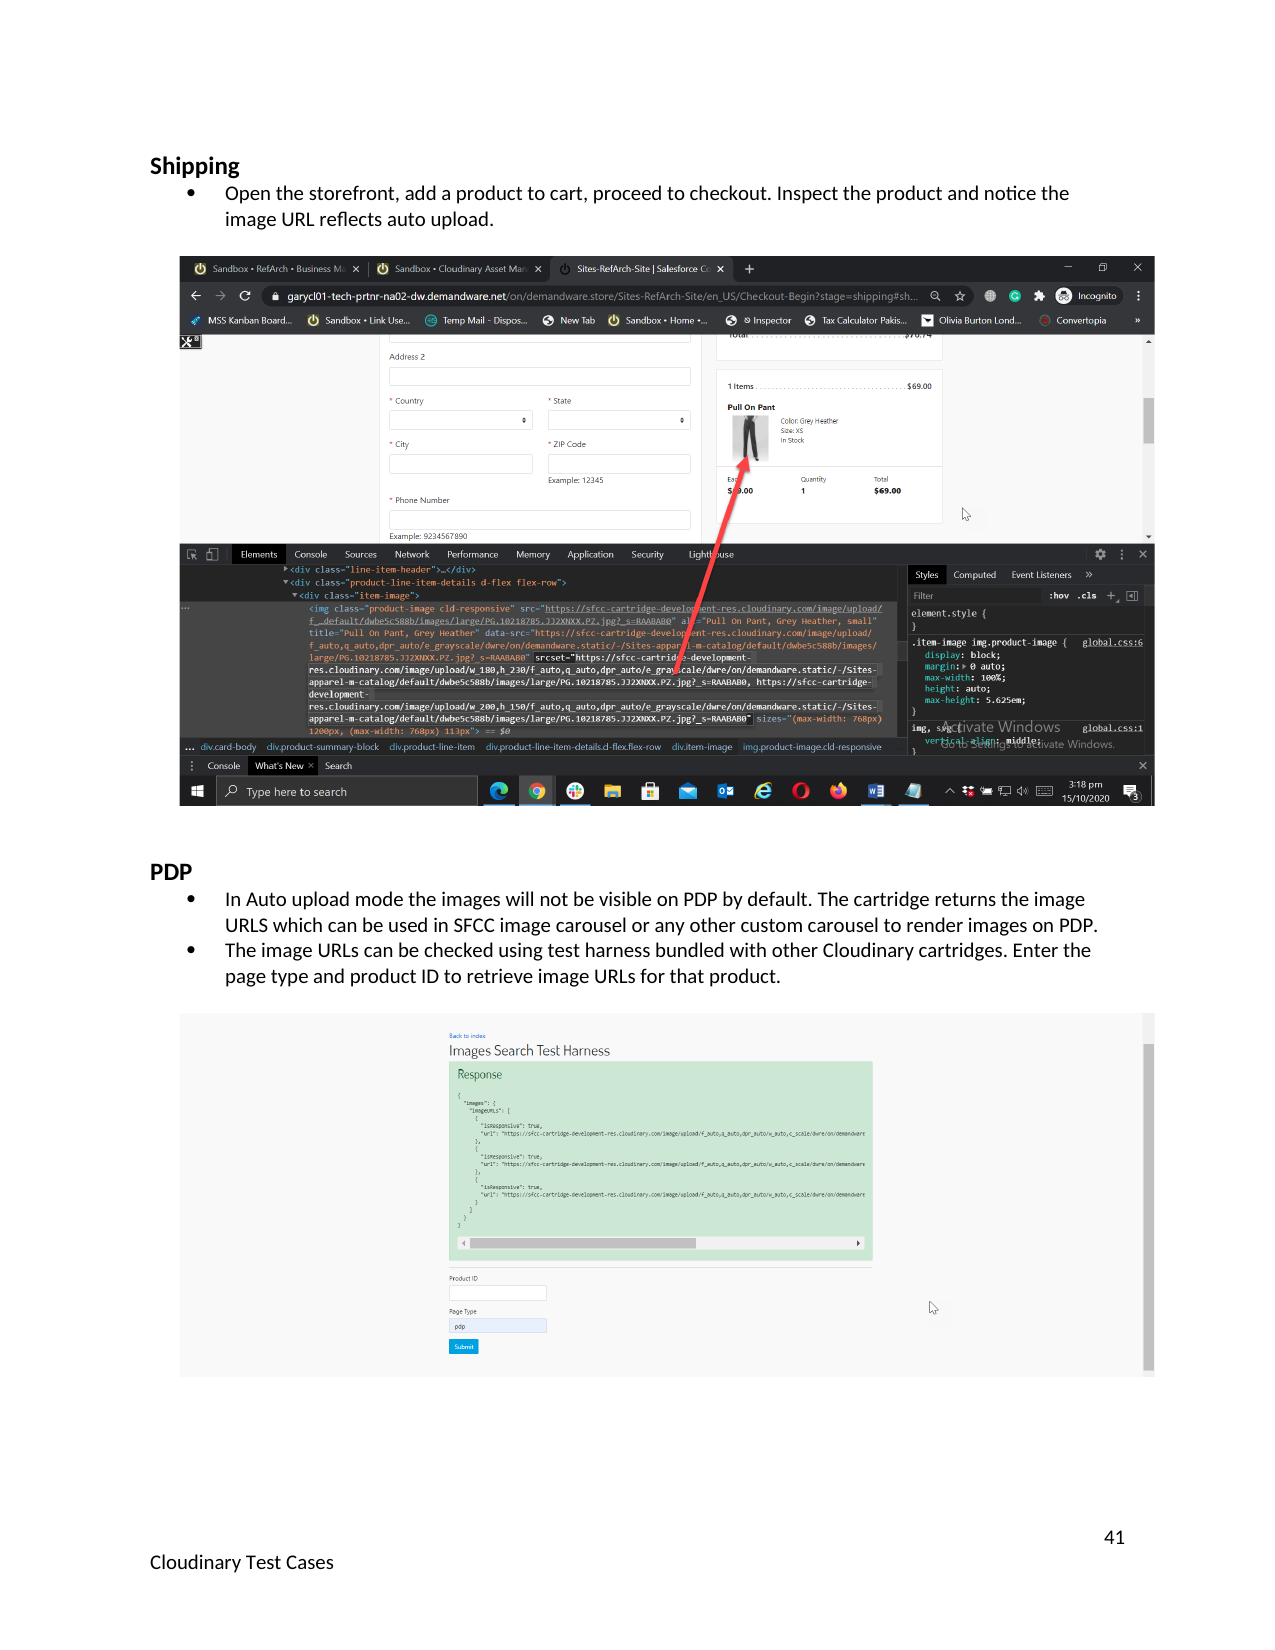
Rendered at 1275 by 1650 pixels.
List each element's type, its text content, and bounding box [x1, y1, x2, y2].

picture [179, 1013, 1155, 1377]
picture [179, 256, 1155, 806]
list The image URLs can be checked using test harness bundled with other Cloudinary cartridges. Enter the page type and product ID to retrieve image URLs for that product. [187, 937, 1125, 988]
list In Auto upload mode the images will not be visible on PDP by default. The cartridge returns the image URLS which can be used in SFCC image carousel or any other custom carousel to render images on PDP. [187, 887, 1125, 937]
list Open the storefront, add a product to cart, proceed to checkout. Inspect the product and notice the image URL reflects auto upload. [187, 181, 1125, 231]
subtitle Shipping [150, 150, 1125, 181]
subtitle PDP [150, 856, 1125, 887]
